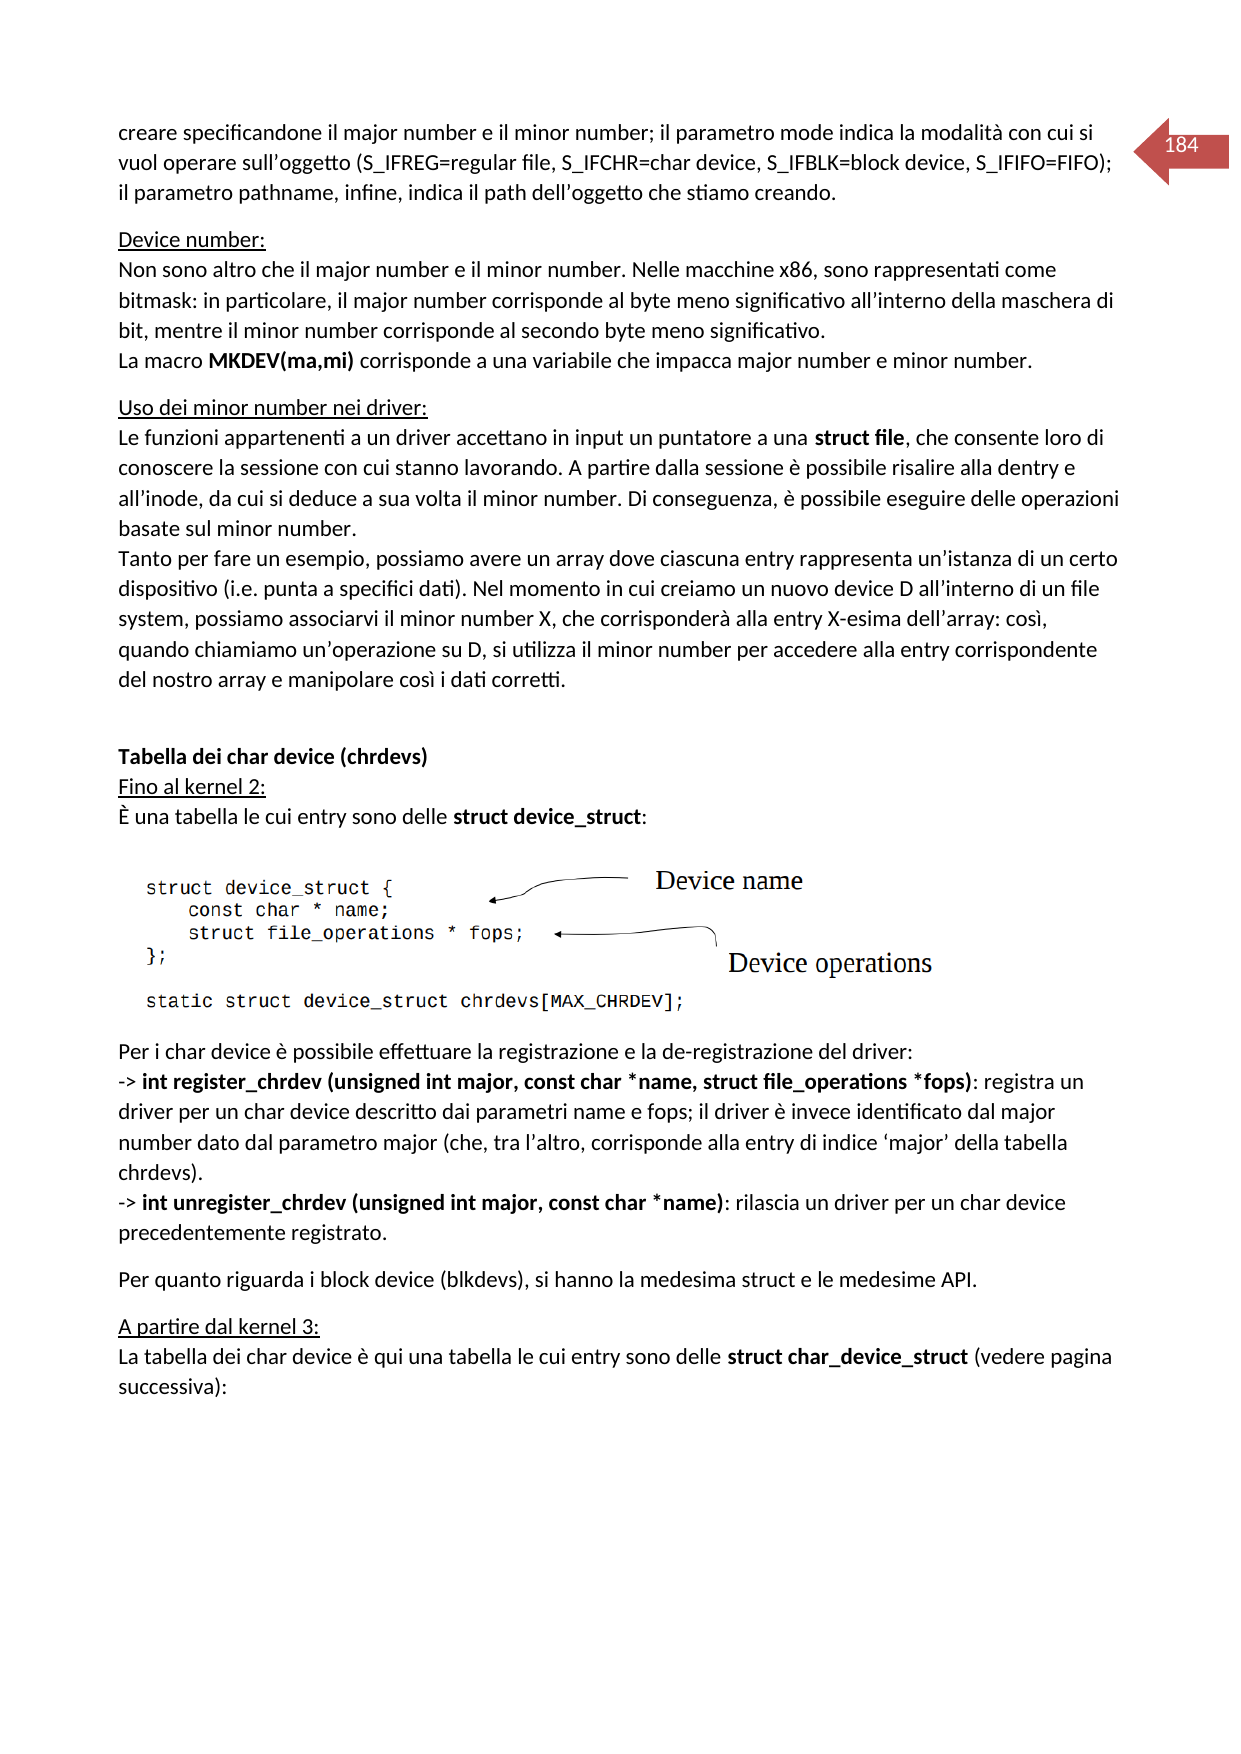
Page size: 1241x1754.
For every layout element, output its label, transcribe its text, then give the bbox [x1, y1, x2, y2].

text Per i char device è possibile effettuare la registrazione e la de-registrazione del driver: -> int register_chrdev (unsigned int major, const char *name, struct file_operations *fops): registra un driver per un char device descritto dai parametri name e fops; il driver è invece identificato dal major number dato dal parametro major (che, tra l’altro, corrisponde alla entry di indice ‘major’ della tabella chrdevs). -> int unregister_chrdev (unsigned int major, const char *name): rilascia un driver per un char device precedentemente registrato. [118, 1037, 1122, 1246]
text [118, 118, 1122, 207]
text Device number: Non sono altro che il major number e il minor number. Nelle macchine x86, sono rappresentati come bitmask: in particolare, il major number corrisponde al byte meno significativo all’interno della maschera di bit, mentre il minor number corrisponde al secondo byte meno significativo. La macro MKDEV(ma,mi) corrisponde a una variabile che impacca major number e minor number. [118, 225, 1122, 374]
text Uso dei minor number nei driver: Le funzioni appartenenti a un driver accettano in input un puntatore a una struct file, che consente loro di conoscere la sessione con cui stanno lavorando. A partire dalla sessione è possibile risalire alla dentry e all’inode, da cui si deduce a sua volta il minor number. Di conseguenza, è possibile eseguire delle operazioni basate sul minor number. Tanto per fare un esempio, possiamo avere un array dove ciascuna entry rappresenta un’istanza di un certo dispositivo (i.e. punta a specifici dati). Nel momento in cui creiamo un nuovo device D all’interno di un file system, possiamo associarvi il minor number X, che corrisponderà alla entry X-esima dell’array: così, quando chiamiamo un’operazione su D, si utilizza il minor number per accedere alla entry corrispondente del nostro array e manipolare così i dati corretti. [118, 393, 1122, 693]
text Tabella dei char device (chrdevs) Fino al kernel 2: È una tabella le cui entry sono delle struct device_struct: [118, 712, 1122, 831]
picture [118, 849, 941, 1019]
text A partire dal kernel 3: La tabella dei char device è qui una tabella le cui entry sono delle struct char_device_struct (vedere pagina successiva): [118, 1312, 1122, 1400]
text Per quanto riguarda i block device (blkdevs), si hanno la medesima struct e le medesime API. [118, 1265, 1122, 1293]
